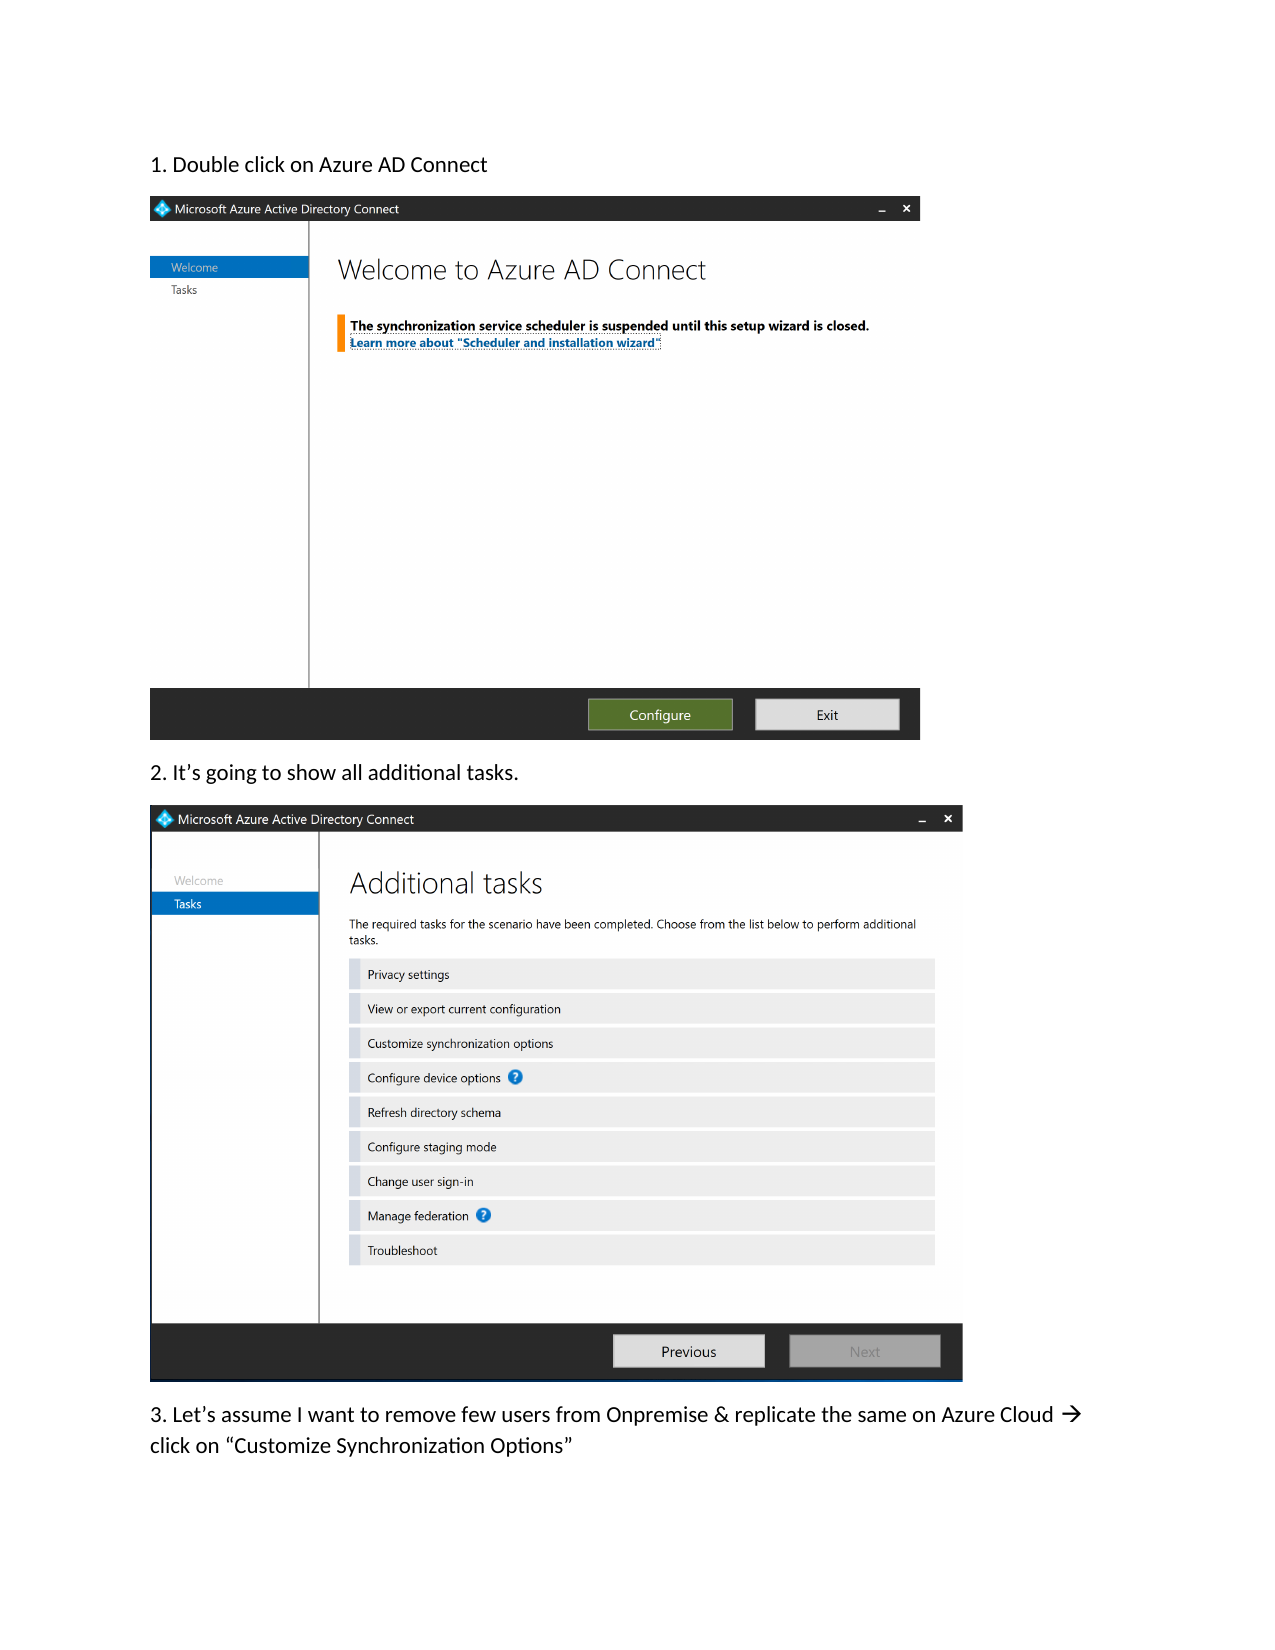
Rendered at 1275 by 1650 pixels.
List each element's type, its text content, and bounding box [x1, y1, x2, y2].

text 3. Let’s assume I want to remove few users from Onpremise & replicate the same on Azure Cloud click on “Customize Synchronization Options” [150, 1401, 1125, 1459]
text 1. Double click on Azure AD Connect [150, 150, 1125, 178]
picture [150, 196, 921, 740]
picture [150, 805, 963, 1382]
text 2. It’s going to show all additional tasks. [150, 758, 1125, 786]
